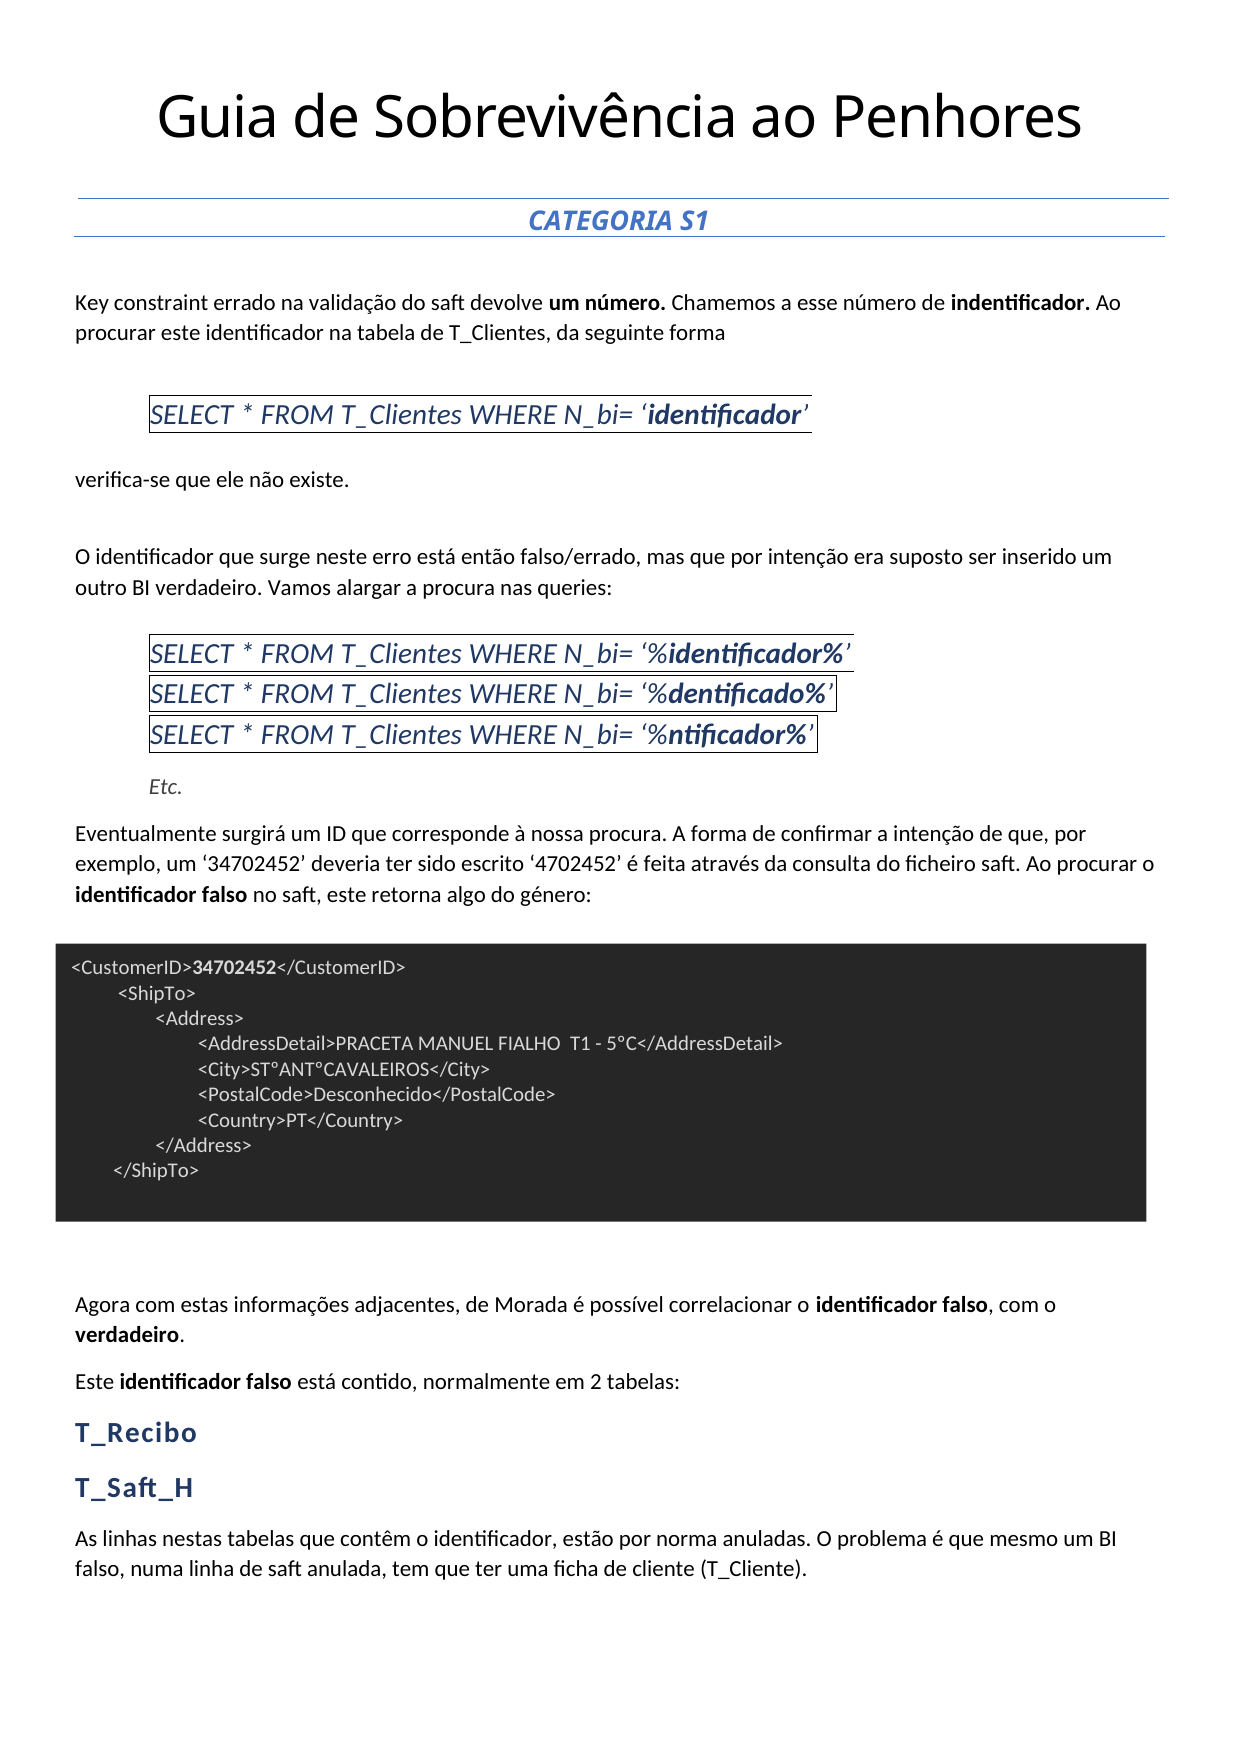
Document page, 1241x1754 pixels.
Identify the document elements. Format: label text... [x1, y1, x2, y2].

text As linhas nestas tabelas que contêm o identificador, estão por norma anuladas. O problema é que mesmo um BI falso, numa linha de saft anulada, tem que ter uma ficha de cliente (T_Cliente). [75, 1524, 1165, 1612]
text Key constraint errado na validação do saft devolve um número. Chamemos a esse número de indentificador. Ao procurar este identificador na tabela de T_Clientes, da seguinte forma [75, 288, 1165, 376]
subtitle CATEGORIA S1 [75, 201, 1165, 236]
subtitle T_Recibo [75, 1414, 1165, 1449]
text O identificador que surge neste erro está então falso/errado, mas que por intenção era suposto ser inserido um outro BI verdadeiro. Vamos alargar a procura nas queries: SELECT * FROM T_Clientes WHERE N_bi= ‘%identificador%’ SELECT * FROM T_Clientes WHERE N_bi= ‘%dentificado%’ SELECT * FROM T_Clientes WHERE N_bi= ‘%ntificador%’ [75, 542, 1165, 753]
text Eventualmente surgirá um ID que corresponde à nossa procura. A forma de confirmar a intenção de que, por exemplo, um ‘34702452’ deveria ter sido escrito ‘4702452’ é feita através da consulta do ficheiro saft. Ao procurar o identificador falso no saft, este retorna algo do género: [75, 819, 1165, 908]
title Guia de Sobrevivência ao Penhores [75, 75, 1165, 154]
text Este identificador falso está contido, normalmente em 2 tabelas: [75, 1367, 1165, 1395]
text Etc. [75, 772, 1165, 800]
subtitle T_Saft_H [75, 1469, 1165, 1504]
text Agora com estas informações adjacentes, de Morada é possível correlacionar o identificador falso, com o verdadeiro. [75, 1290, 1165, 1348]
text SELECT * FROM T_Clientes WHERE N_bi= ‘identificador’ verifica-se que ele não existe. [75, 395, 1165, 524]
